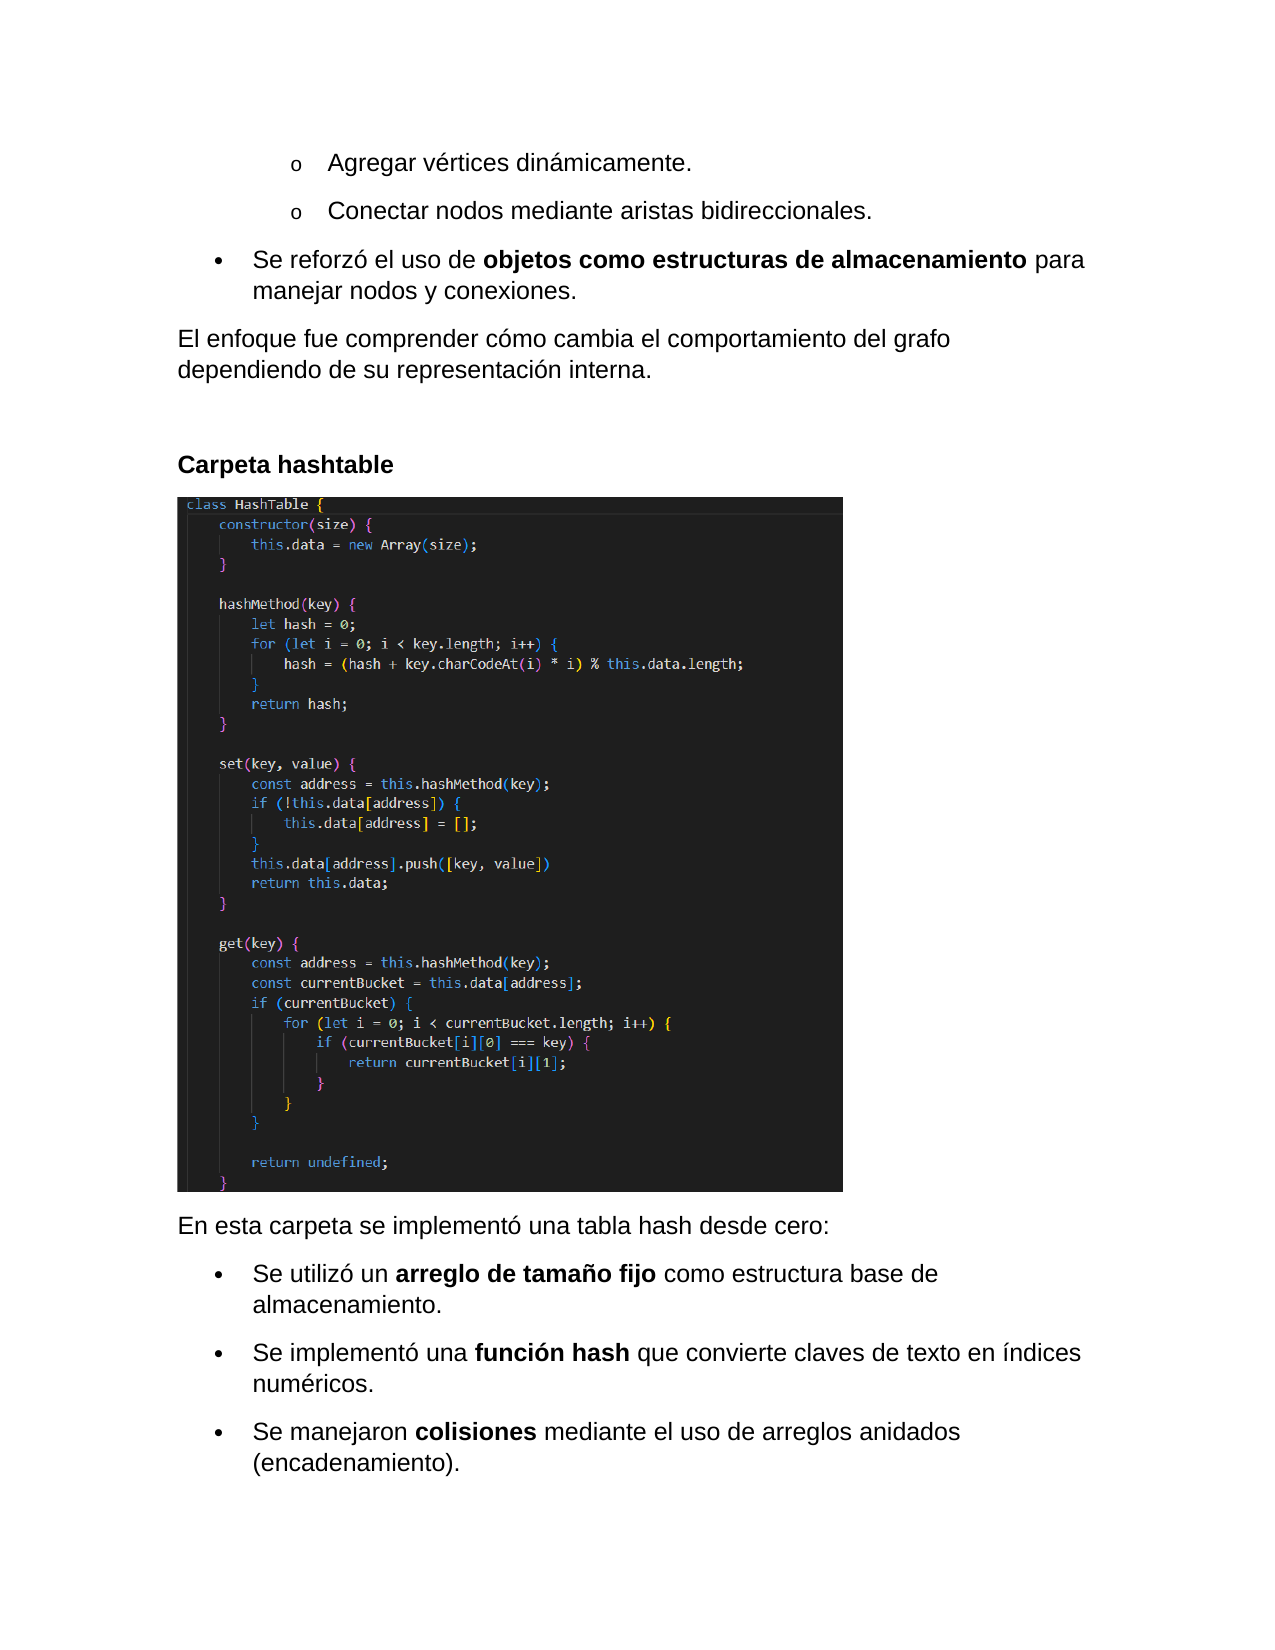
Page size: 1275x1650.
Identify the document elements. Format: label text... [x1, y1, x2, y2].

text En esta carpeta se implementó una tabla hash desde cero: [177, 1211, 1098, 1240]
text El enfoque fue comprender cómo cambia el comportamiento del grafo dependiendo de su representación interna. [177, 324, 1098, 383]
list Se manejaron colisiones mediante el uso de arreglos anidados (encadenamiento). [215, 1416, 1098, 1476]
text Carpeta hashtable [177, 450, 1098, 479]
picture [177, 497, 843, 1192]
list Se implementó una función hash que convierte claves de texto en índices numéricos. [215, 1338, 1098, 1397]
list Se utilizó un arreglo de tamaño fijo como estructura base de almacenamiento. [215, 1259, 1098, 1319]
list Conectar nodos mediante aristas bidireccionales. [290, 196, 1098, 226]
list Se reforzó el uso de objetos como estructuras de almacenamiento para manejar nodos y conexiones. [215, 245, 1098, 305]
list Agregar vértices dinámicamente. [290, 148, 1098, 177]
